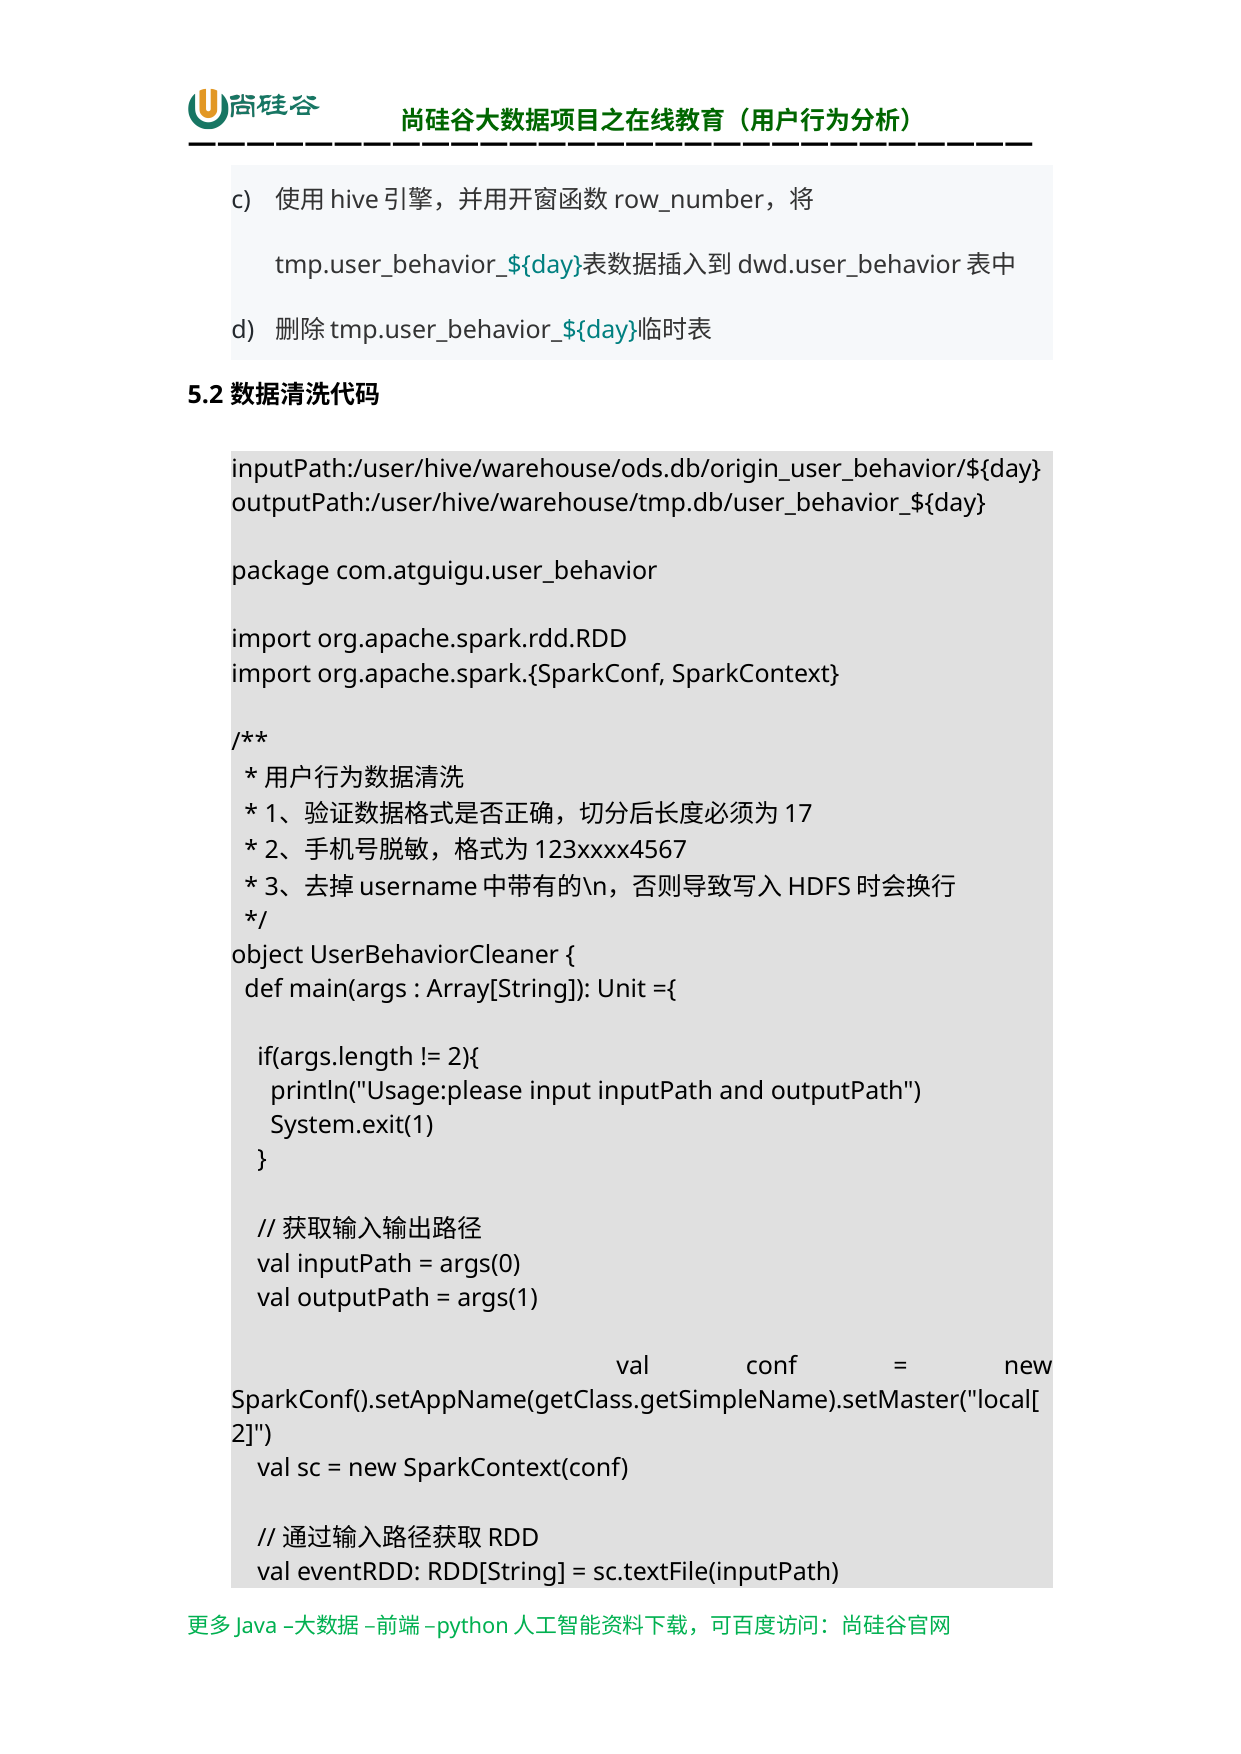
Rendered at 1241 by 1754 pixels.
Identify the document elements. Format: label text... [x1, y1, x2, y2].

list 删除tmp.user_behavior_${day}临时表 [231, 295, 1053, 360]
text */ [231, 902, 1053, 936]
text inputPath:/user/hive/warehouse/ods.db/origin_user_behavior/${day} [231, 451, 1053, 485]
text def main(args : Array[String]): Unit ={ [231, 971, 1053, 1004]
picture [187, 88, 320, 130]
text import org.apache.spark.{SparkConf, SparkContext} [231, 655, 1053, 689]
text if(args.length != 2){ [231, 1039, 1053, 1073]
text val eventRDD: RDD[String] = sc.textFile(inputPath) [231, 1554, 1053, 1588]
text * 3、去掉username中带有的\n，否则导致写入HDFS时会换行 [231, 866, 1053, 902]
text // 通过输入路径获取RDD [231, 1518, 1053, 1554]
text val outputPath = args(1) [231, 1279, 1053, 1313]
text // 获取输入输出路径 [231, 1209, 1053, 1245]
text * 用户行为数据清洗 [231, 757, 1053, 794]
text println("Usage:please input inputPath and outputPath") [231, 1073, 1053, 1107]
text object UserBehaviorCleaner { [231, 936, 1053, 971]
list 使用hive引擎，并用开窗函数row_number，将tmp.user_behavior_${day}表数据插入到dwd.user_behavior表中 [231, 165, 1053, 295]
text } [231, 1141, 1053, 1175]
text val sc = new SparkContext(conf) [231, 1449, 1053, 1484]
text val inputPath = args(0) [231, 1245, 1053, 1279]
text System.exit(1) [231, 1107, 1053, 1141]
text /** [231, 723, 1053, 757]
text * 1、验证数据格式是否正确，切分后长度必须为17 [231, 794, 1053, 830]
text val conf = new SparkConf().setAppName(getClass.getSimpleName).setMaster("local[2]") [231, 1347, 1053, 1449]
text * 2、手机号脱敏，格式为123xxxx4567 [231, 830, 1053, 866]
text outputPath:/user/hive/warehouse/tmp.db/user_behavior_${day} [231, 485, 1053, 519]
text import org.apache.spark.rdd.RDD [231, 621, 1053, 655]
subtitle 5.2 数据清洗代码 [187, 360, 1053, 425]
text package com.atguigu.user_behavior [231, 553, 1053, 587]
